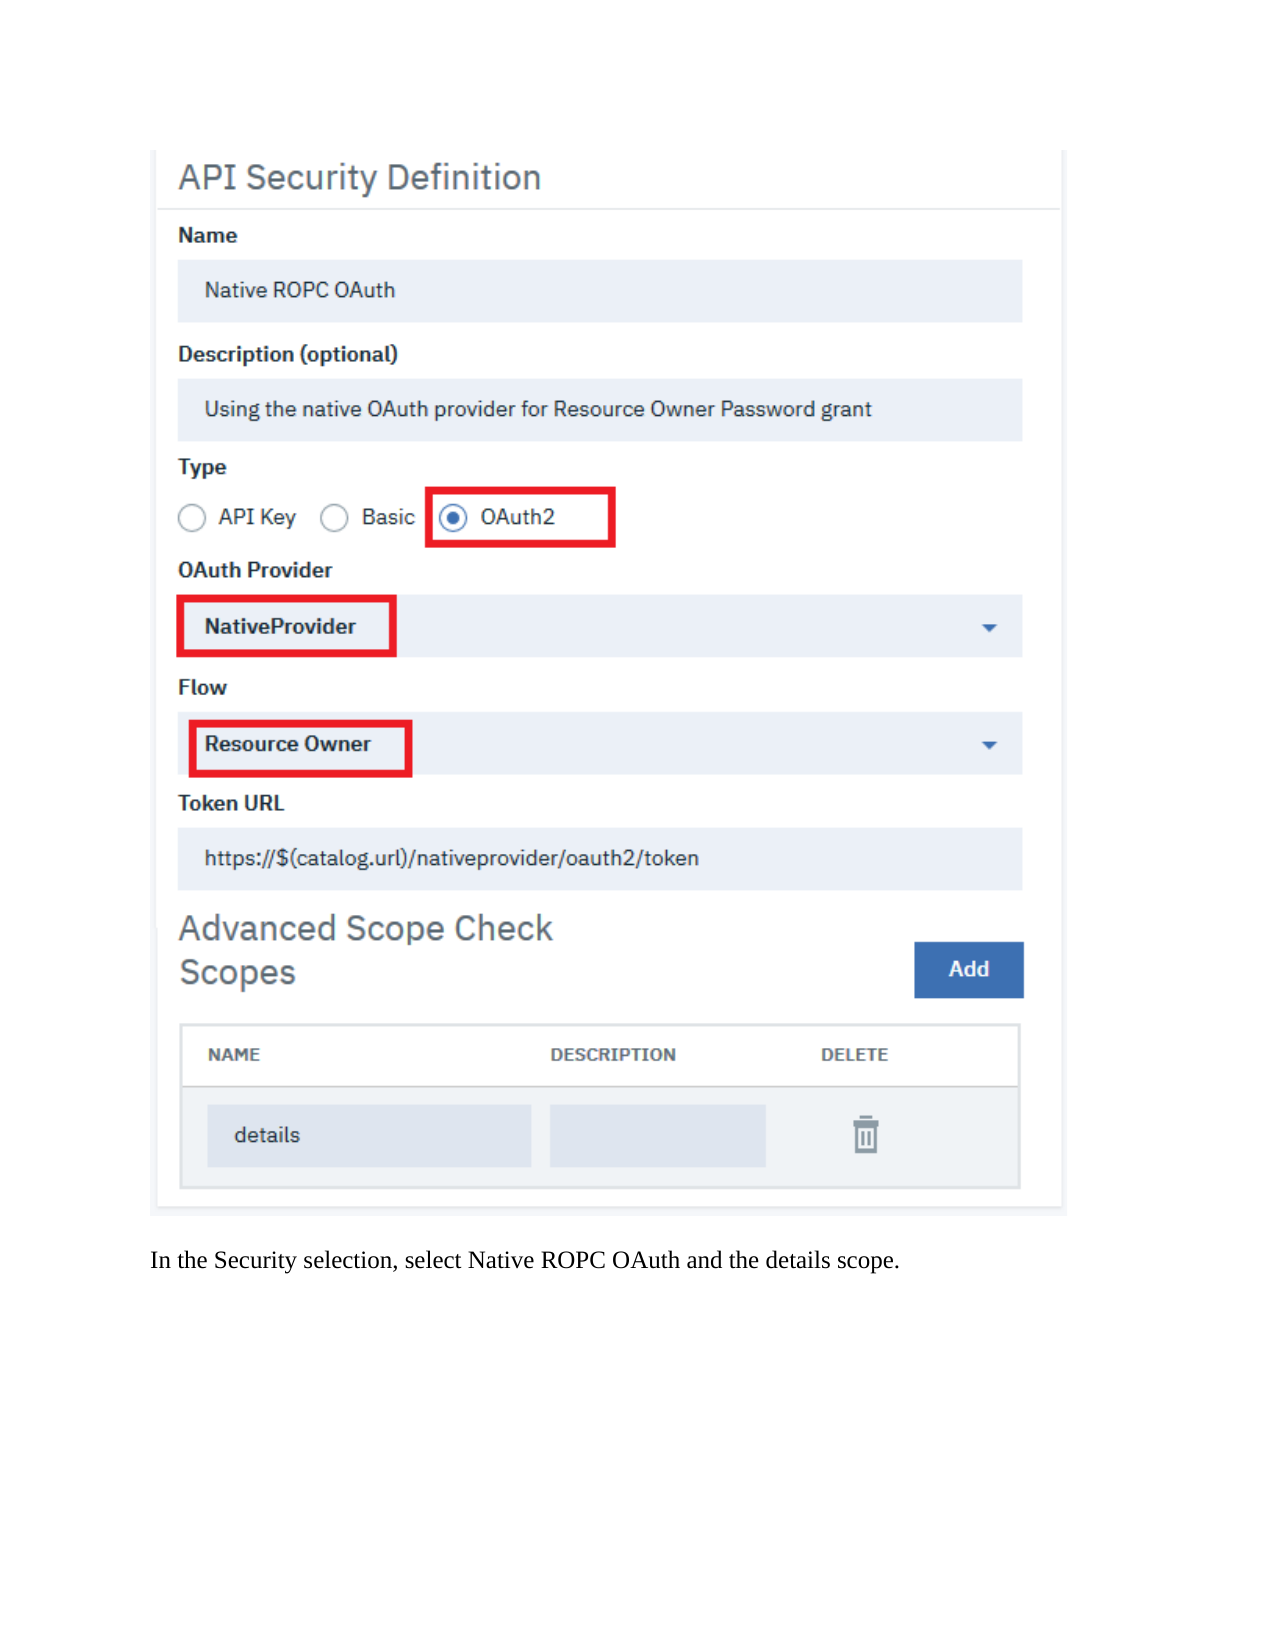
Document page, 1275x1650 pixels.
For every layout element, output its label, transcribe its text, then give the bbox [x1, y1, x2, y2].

picture [150, 150, 1068, 1216]
text In the Security selection, select Native ROPC OAuth and the details scope. [150, 1245, 1125, 1273]
